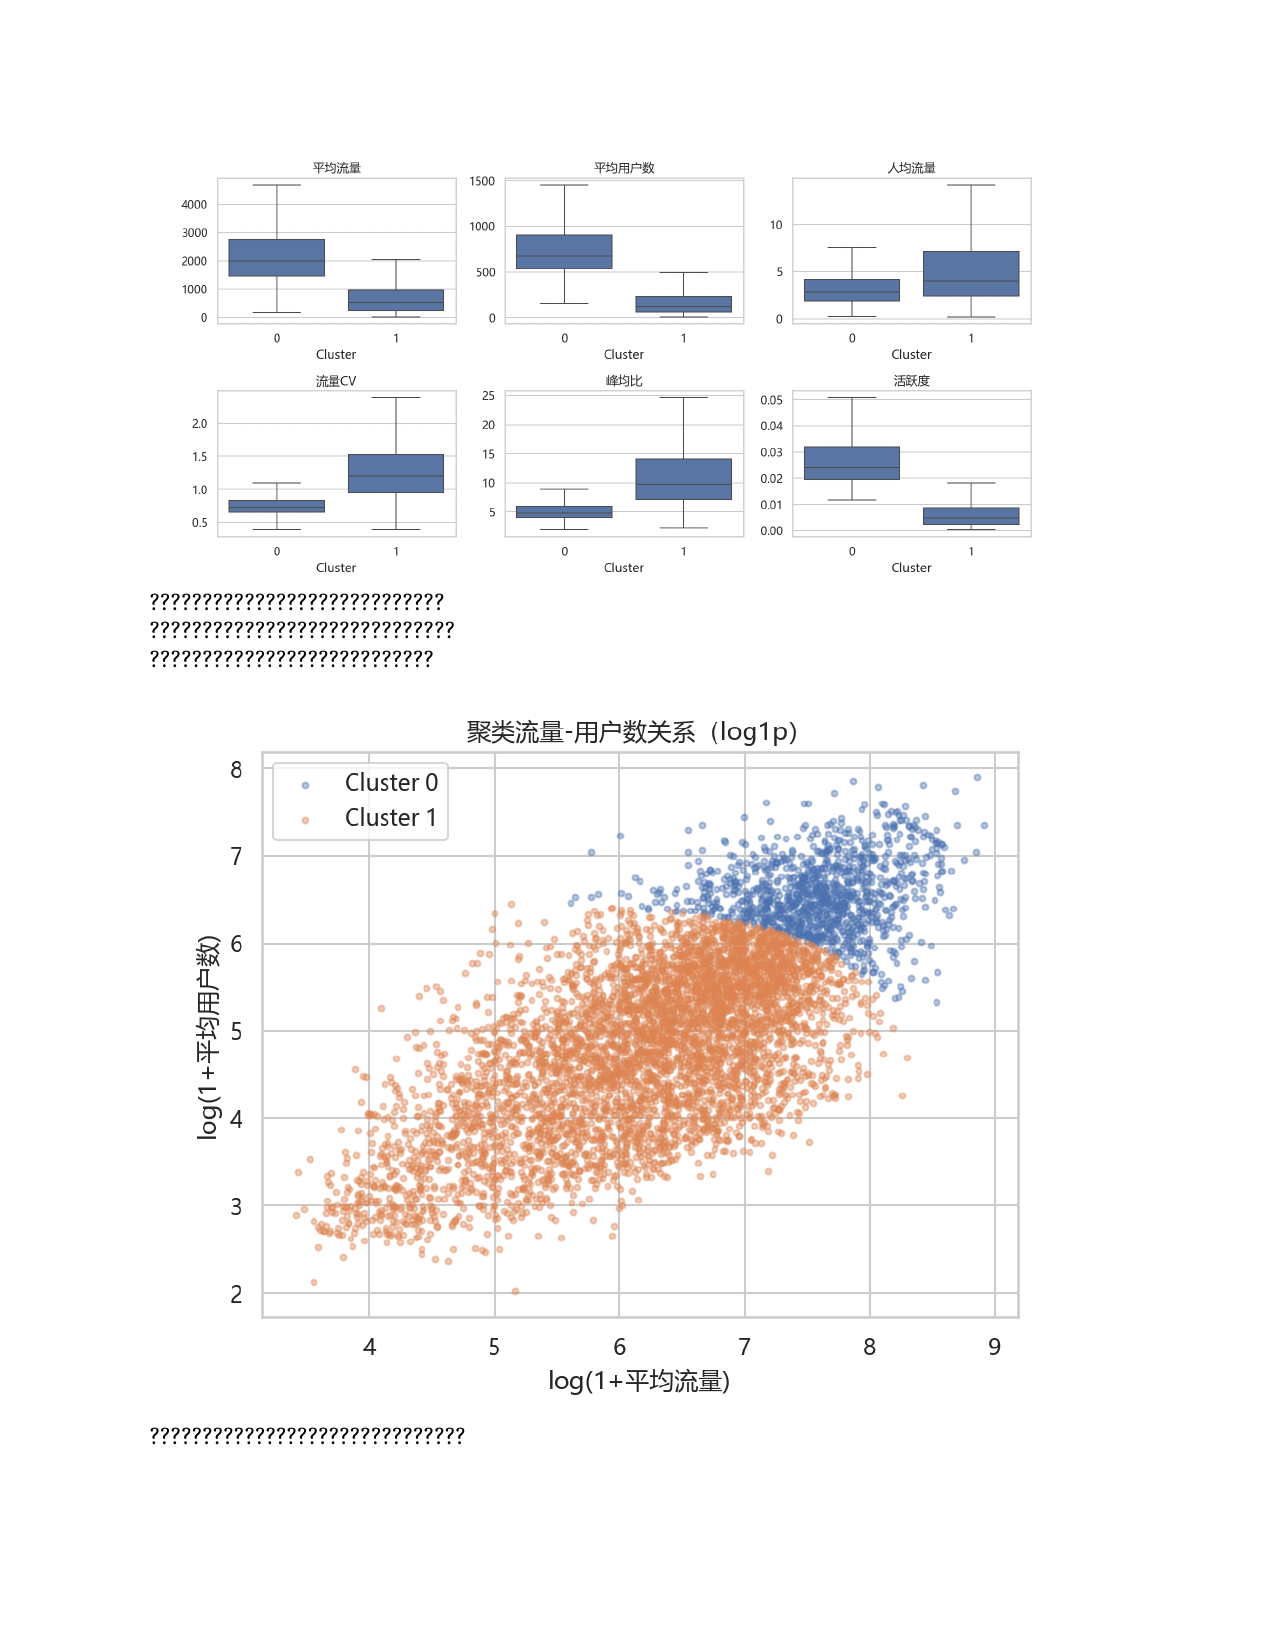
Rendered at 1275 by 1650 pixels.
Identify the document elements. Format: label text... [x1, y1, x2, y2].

picture [168, 150, 1044, 588]
picture [168, 692, 1044, 1422]
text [150, 692, 1125, 1450]
